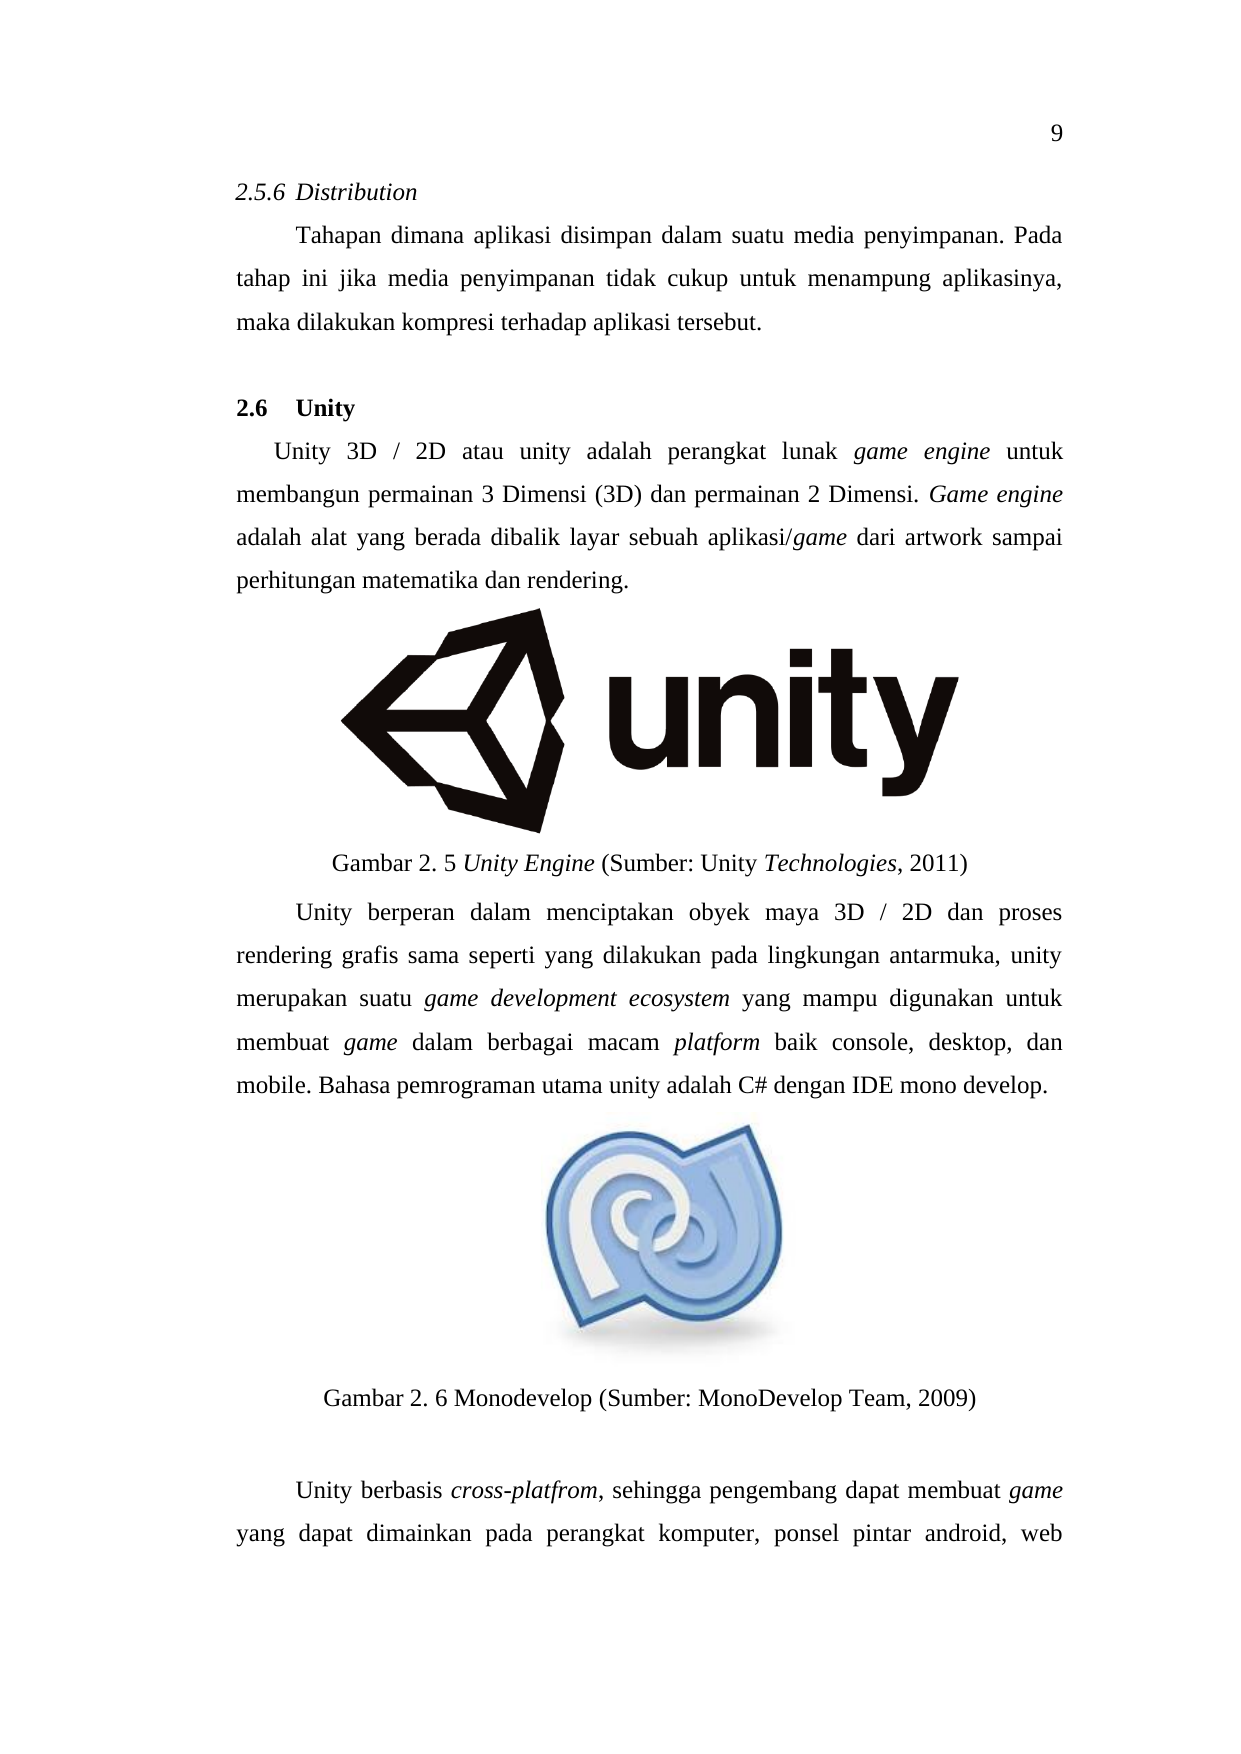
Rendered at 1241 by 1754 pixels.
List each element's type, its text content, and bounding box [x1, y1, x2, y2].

picture [340, 608, 959, 834]
text Gambar 2. 6 Monodevelop (Sumber: MonoDevelop Team, 2009) [236, 1383, 1063, 1411]
list Tahapan dimana aplikasi disimpan dalam suatu media penyimpanan. Pada tahap ini jika media penyimpanan tidak cukup untuk menampung aplikasinya, maka dilakukan kompresi terhadap aplikasi tersebut. [236, 220, 1063, 335]
text Unity 3D / 2D atau unity adalah perangkat lunak game engine untuk membangun permainan 3 Dimensi (3D) dan permainan 2 Dimensi. Game engine adalah alat yang berada dibalik layar sebuah aplikasi/game dari artwork sampai perhitungan matematika dan rendering. [236, 436, 1063, 594]
text Unity berperan dalam menciptakan obyek maya 3D / 2D dan proses rendering grafis sama seperti yang dilakukan pada lingkungan antarmuka, unity merupakan suatu game development ecosystem yang mampu digunakan untuk membuat game dalam berbagai macam platform baik console, desktop, dan mobile. Bahasa pemrograman utama unity adalah C# dengan IDE mono develop. [236, 897, 1063, 1098]
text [236, 1475, 1063, 1547]
text Gambar 2. 5 Unity Engine (Sumber: Unity Technologies, 2011) [236, 848, 1063, 876]
picture [540, 1112, 797, 1369]
list Distribution [235, 177, 1063, 206]
list Unity [236, 393, 1063, 422]
